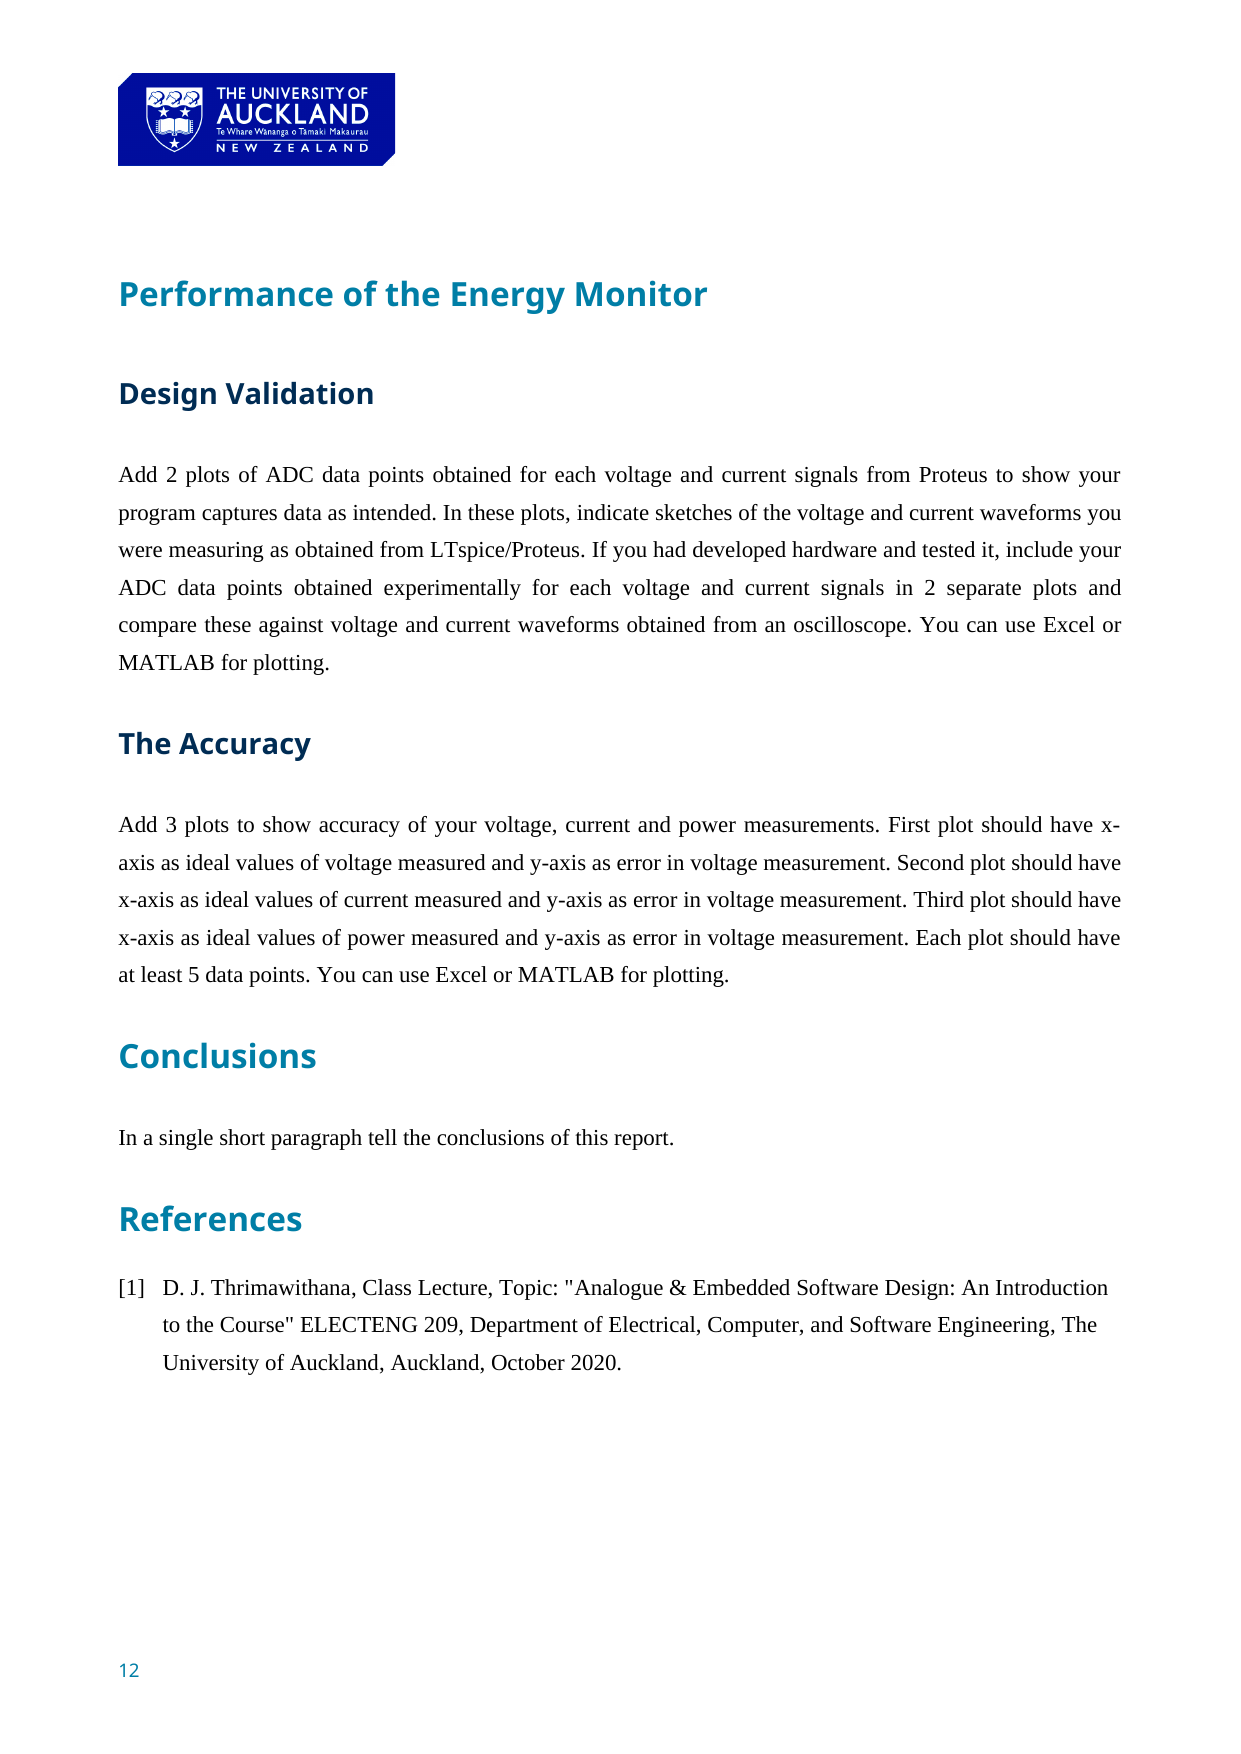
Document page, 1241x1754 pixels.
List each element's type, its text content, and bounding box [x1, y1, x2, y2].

subtitle References [118, 1181, 1123, 1256]
subtitle The Accuracy [118, 706, 1123, 781]
text Add 2 plots of ADC data points obtained for each voltage and current signals from Proteus to show your program captures data as intended. In these plots, indicate sketches of the voltage and current waveforms you were measuring as obtained from LTspice/Proteus. If you had developed hardware and tested it, include your ADC data points obtained experimentally for each voltage and current signals in 2 separate plots and compare these against voltage and current waveforms obtained from an oscilloscope. You can use Excel or MATLAB for plotting. [118, 456, 1123, 681]
subtitle Design Validation [118, 356, 1123, 431]
list D. J. Thrimawithana, Class Lecture, Topic: "Analogue & Embedded Software Design: An Introduction to the Course" ELECTENG 209, Department of Electrical, Computer, and Software Engineering, The University of Auckland, Auckland, October 2020. [118, 1268, 1123, 1381]
picture [118, 73, 396, 166]
subtitle Conclusions [118, 1018, 1123, 1093]
text Add 3 plots to show accuracy of your voltage, current and power measurements. First plot should have x-axis as ideal values of voltage measured and y-axis as error in voltage measurement. Second plot should have x-axis as ideal values of current measured and y-axis as error in voltage measurement. Third plot should have x-axis as ideal values of power measured and y-axis as error in voltage measurement. Each plot should have at least 5 data points. You can use Excel or MATLAB for plotting. [118, 806, 1123, 993]
subtitle In a single short paragraph tell the conclusions of this report. [118, 1118, 1123, 1156]
subtitle Performance of the Energy Monitor [118, 256, 1123, 331]
